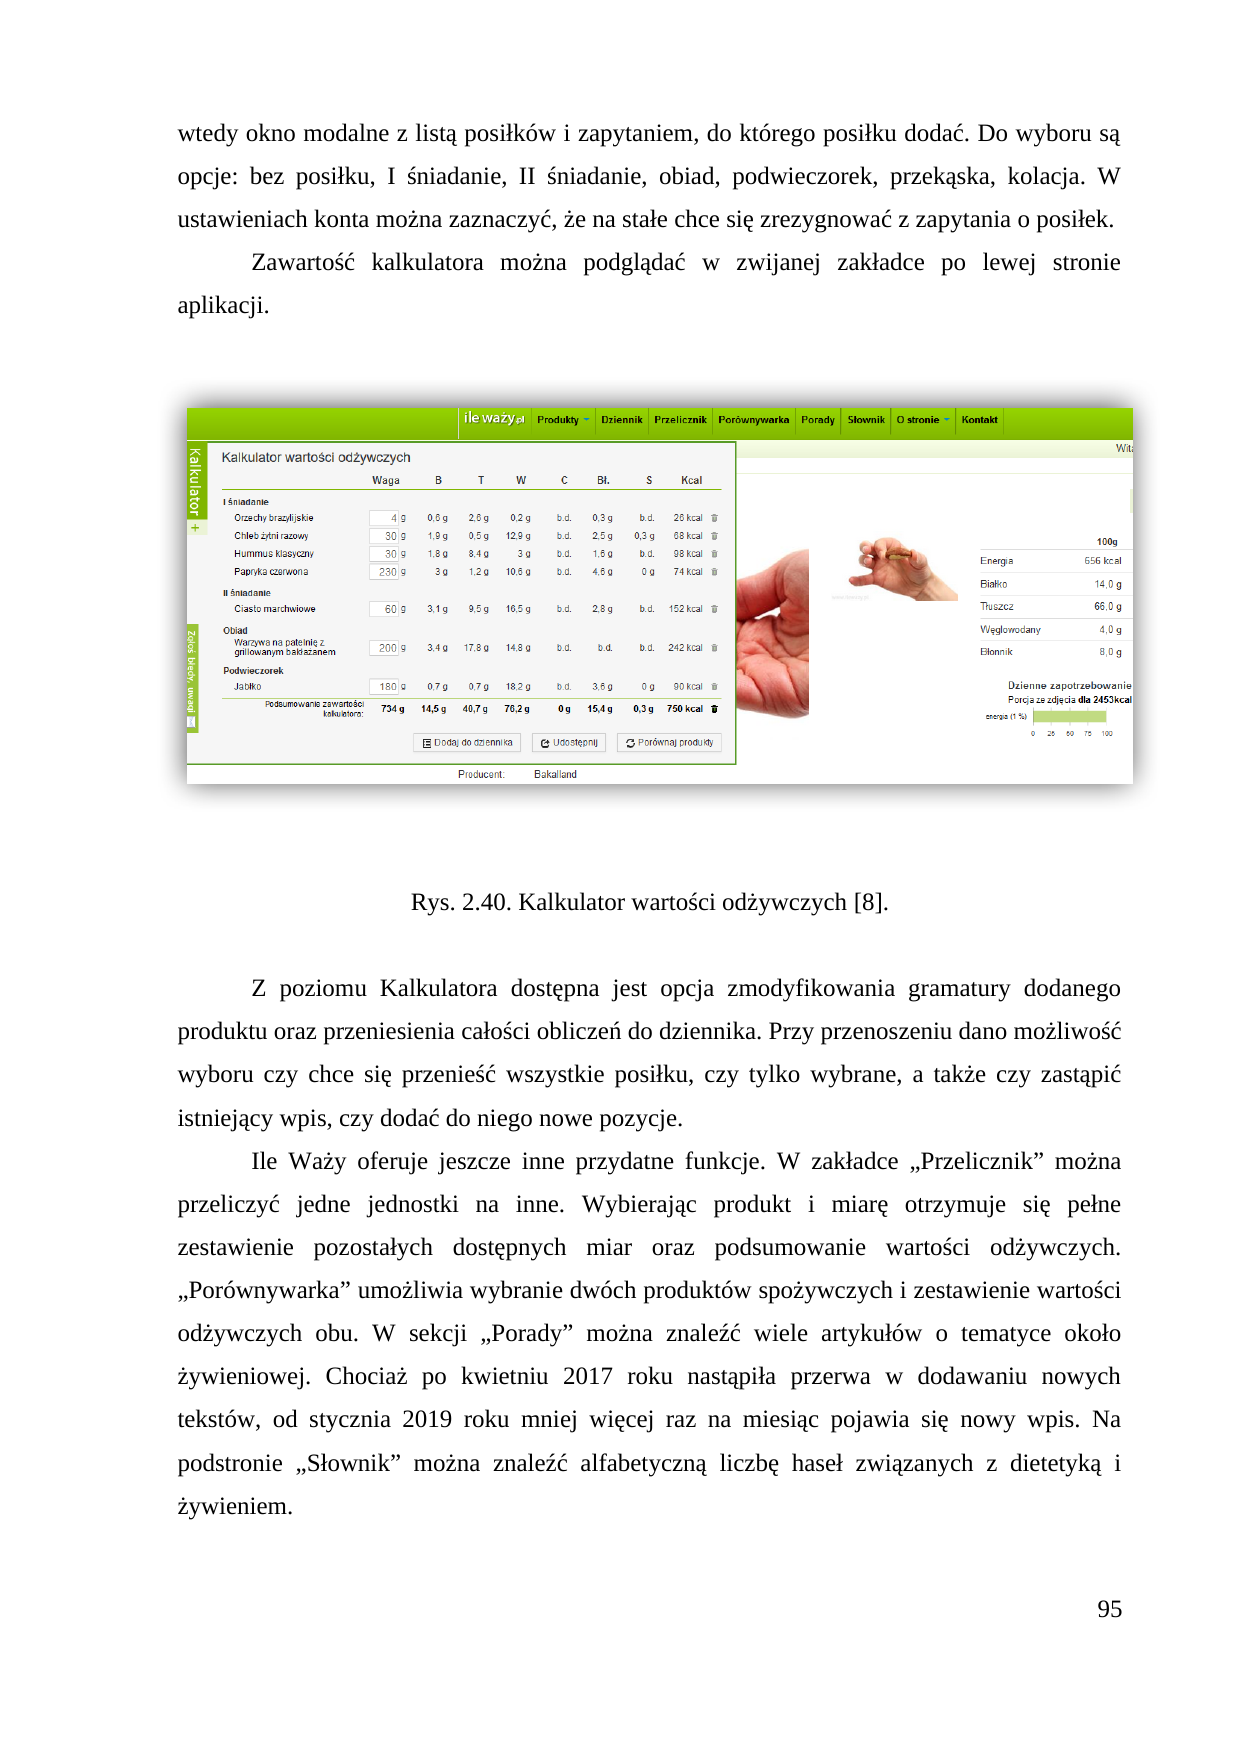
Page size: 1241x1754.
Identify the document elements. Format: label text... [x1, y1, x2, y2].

text Rys. 2.40. Kalkulator wartości odżywczych [8]. [177, 887, 1122, 916]
text Zawartość kalkulatora można podglądać w zwijanej zakładce po lewej stronie aplikacji. [177, 247, 1122, 319]
picture [187, 408, 1133, 784]
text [177, 118, 1122, 233]
text Ile Waży oferuje jeszcze inne przydatne funkcje. W zakładce „Przelicznik” można przeliczyć jedne jednostki na inne. Wybierając produkt i miarę otrzymuje się pełne zestawienie pozostałych dostępnych miar oraz podsumowanie wartości odżywczych. „Porównywarka” umożliwia wybranie dwóch produktów spożywczych i zestawienie wartości odżywczych obu. W sekcji „Porady” można znaleźć wiele artykułów o tematyce około żywieniowej. Chociaż po kwietniu 2017 roku nastąpiła przerwa w dodawaniu nowych tekstów, od stycznia 2019 roku mniej więcej raz na miesiąc pojawia się nowy wpis. Na podstronie „Słownik” można znaleźć alfabetyczną liczbę haseł związanych z dietetyką i żywieniem. [177, 1146, 1122, 1519]
text Z poziomu Kalkulatora dostępna jest opcja zmodyfikowania gramatury dodanego produktu oraz przeniesienia całości obliczeń do dziennika. Przy przenoszeniu dano możliwość wyboru czy chce się przenieść wszystkie posiłku, czy tylko wybrane, a także czy zastąpić istniejący wpis, czy dodać do niego nowe pozycje. [177, 973, 1122, 1131]
